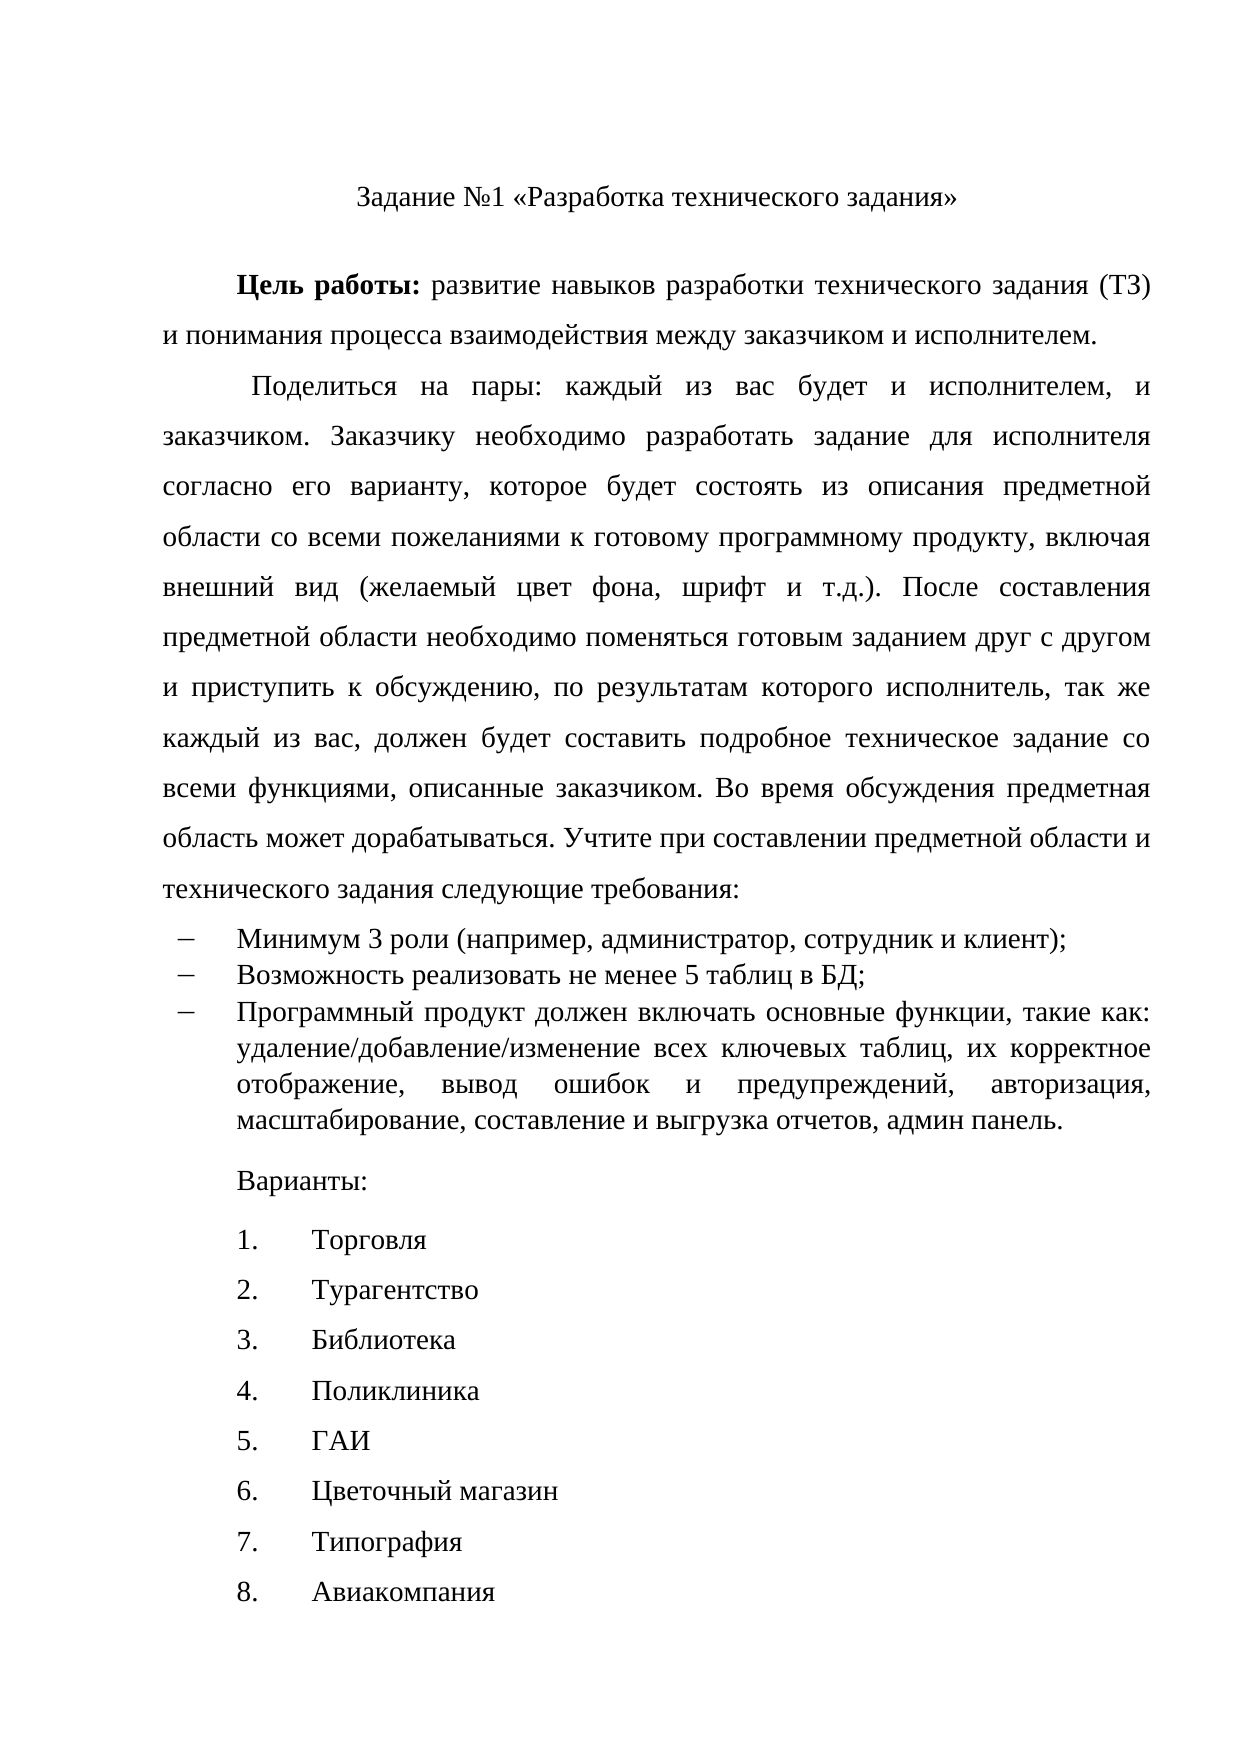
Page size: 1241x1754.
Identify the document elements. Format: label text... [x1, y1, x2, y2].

text Задание №1 «Разработка технического задания» [162, 179, 1152, 213]
list Библиотека [236, 1322, 1152, 1356]
list Турагентство [236, 1272, 1152, 1306]
text Варианты: [162, 1163, 1152, 1197]
text Поделиться на пары: каждый из вас будет и исполнителем, и заказчиком. Заказчику необходимо разработать задание для исполнителя согласно его варианту, которое будет состоять из описания предметной области со всеми пожеланиями к готовому программному продукту, включая внешний вид (желаемый цвет фона, шрифт и т.д.). После составления предметной области необходимо поменяться готовым заданием друг с другом и приступить к обсуждению, по результатам которого исполнитель, так же каждый из вас, должен будет составить подробное техническое задание со всеми функциями, описанные заказчиком. Во время обсуждения предметная область может дорабатываться. Учтите при составлении предметной области и технического задания следующие требования: [162, 368, 1152, 904]
list Типография [236, 1524, 1152, 1557]
list Возможность реализовать не менее 5 таблиц в БД; [174, 957, 1152, 991]
list Поликлиника [236, 1373, 1152, 1406]
list Торговля [236, 1222, 1152, 1255]
list ГАИ [236, 1423, 1152, 1457]
list Программный продукт должен включать основные функции, такие как: удаление/добавление/изменение всех ключевых таблиц, их корректное отображение, вывод ошибок и предупреждений, авторизация, масштабирование, составление и выгрузка отчетов, админ панель. [174, 994, 1152, 1136]
list Цветочный магазин [236, 1473, 1152, 1507]
text Цель работы: развитие навыков разработки технического задания (ТЗ) и понимания процесса взаимодействия между заказчиком и исполнителем. [162, 267, 1152, 351]
list Авиакомпания [236, 1574, 1152, 1608]
list Минимум 3 роли (например, администратор, сотрудник и клиент); [174, 921, 1152, 955]
